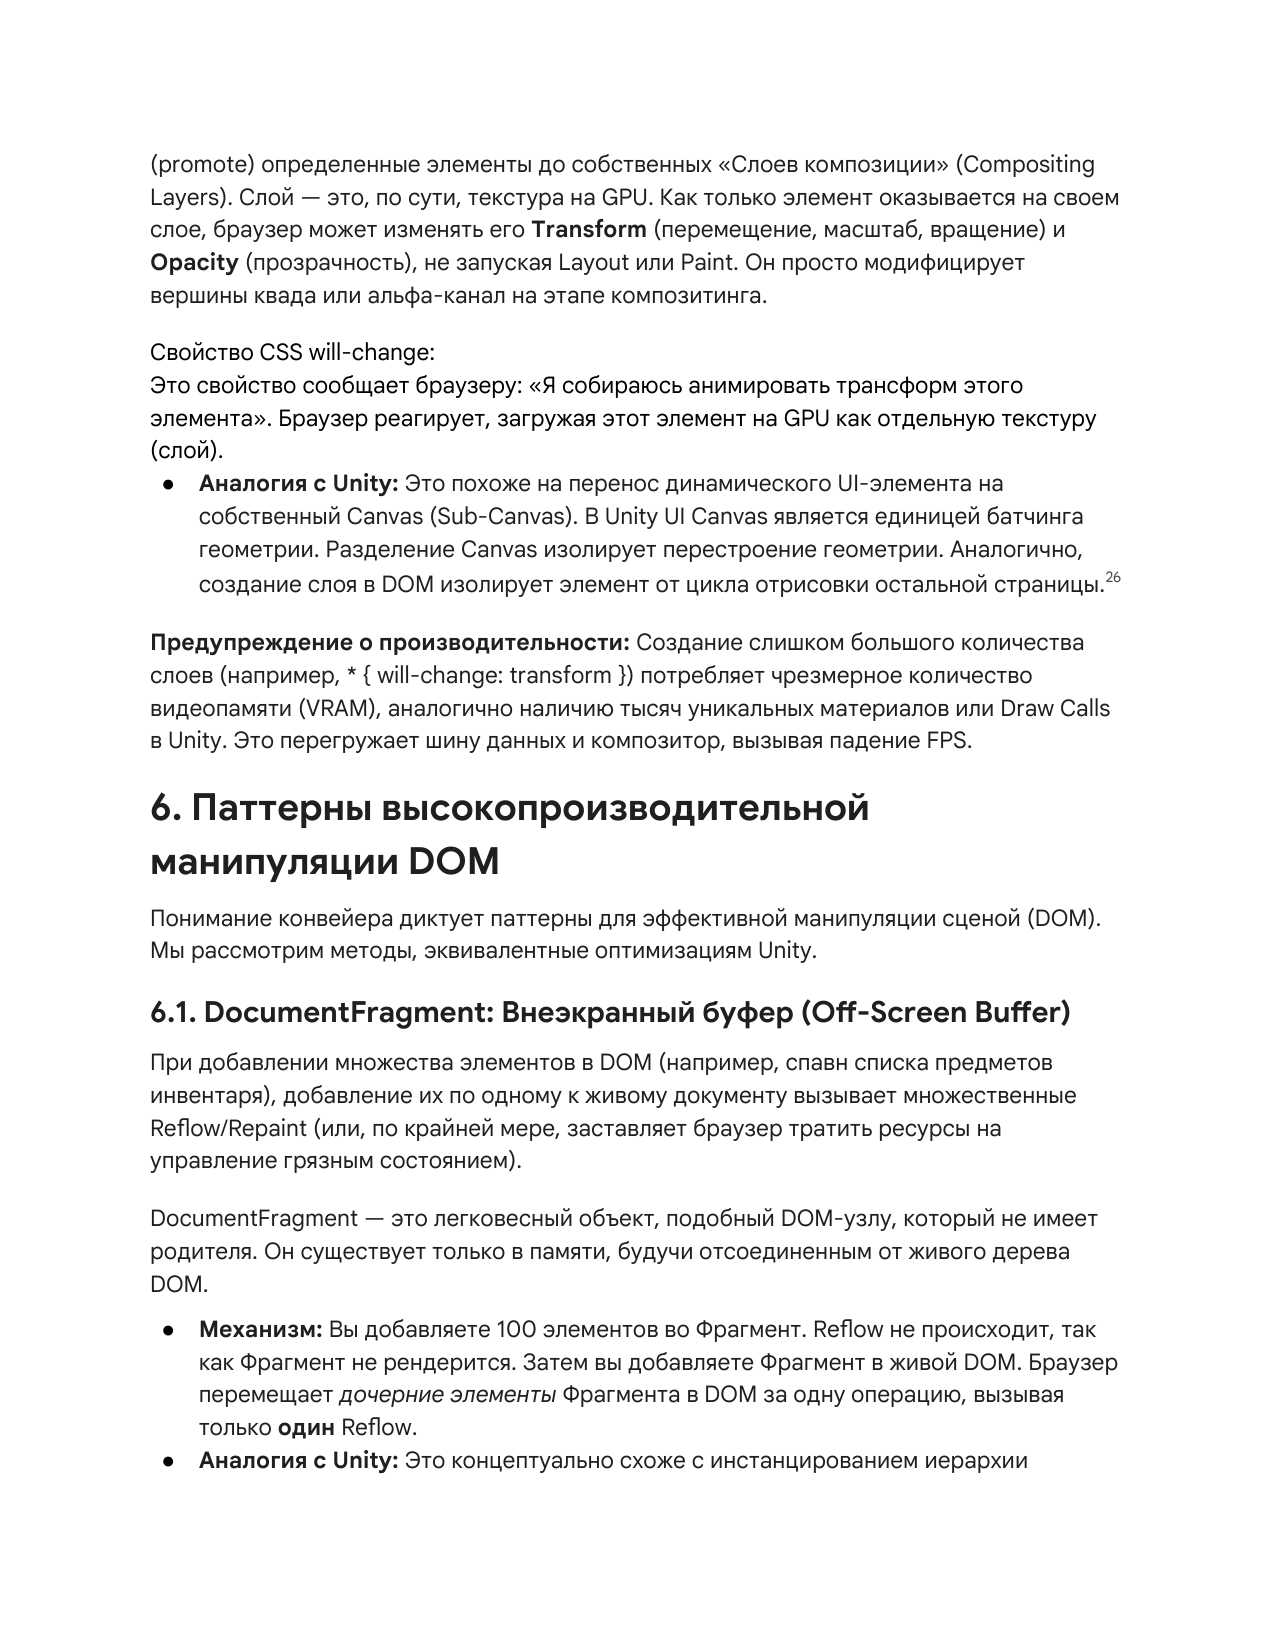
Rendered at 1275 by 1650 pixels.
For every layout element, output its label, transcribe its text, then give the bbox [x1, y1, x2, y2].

list Аналогия с Unity: Это похоже на перенос динамического UI-элемента на собственный Canvas (Sub-Canvas). В Unity UI Canvas является единицей батчинга геометрии. Разделение Canvas изолирует перестроение геометрии. Аналогично, создание слоя в DOM изолирует элемент от цикла отрисовки остальной страницы.26 [161, 469, 1125, 599]
text Предупреждение о производительности: Создание слишком большого количества слоев (например, * { will-change: transform }) потребляет чрезмерное количество видеопамяти (VRAM), аналогично наличию тысяч уникальных материалов или Draw Calls в Unity. Это перегружает шину данных и композитор, вызывая падение FPS. [150, 629, 1125, 756]
list Механизм: Вы добавляете 100 элементов во Фрагмент. Reflow не происходит, так как Фрагмент не рендерится. Затем вы добавляете Фрагмент в живой DOM. Браузер перемещает дочерние элементы Фрагмента в DOM за одну операцию, вызывая только один Reflow. [161, 1315, 1125, 1442]
text Понимание конвейера диктует паттерны для эффективной манипуляции сценой (DOM). Мы рассмотрим методы, эквивалентные оптимизациям Unity. [150, 904, 1125, 966]
text Это свойство сообщает браузеру: «Я собираюсь анимировать трансформ этого элемента». Браузер реагирует, загружая этот элемент на GPU как отдельную текстуру (слой). [150, 371, 1125, 465]
text Свойство CSS will-change: [150, 338, 1125, 367]
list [161, 1446, 1125, 1475]
subtitle 6.1. DocumentFragment: Внеэкранный буфер (Off-Screen Buffer) [150, 994, 1125, 1031]
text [150, 150, 1125, 309]
text При добавлении множества элементов в DOM (например, спавн списка предметов инвентаря), добавление их по одному к живому документу вызывает множественные Reflow/Repaint (или, по крайней мере, заставляет браузер тратить ресурсы на управление грязным состоянием). [150, 1049, 1125, 1176]
subtitle 6. Паттерны высокопроизводительной манипуляции DOM [150, 784, 1125, 885]
text DocumentFragment — это легковесный объект, подобный DOM-узлу, который не имеет родителя. Он существует только в памяти, будучи отсоединенным от живого дерева DOM. [150, 1204, 1125, 1299]
